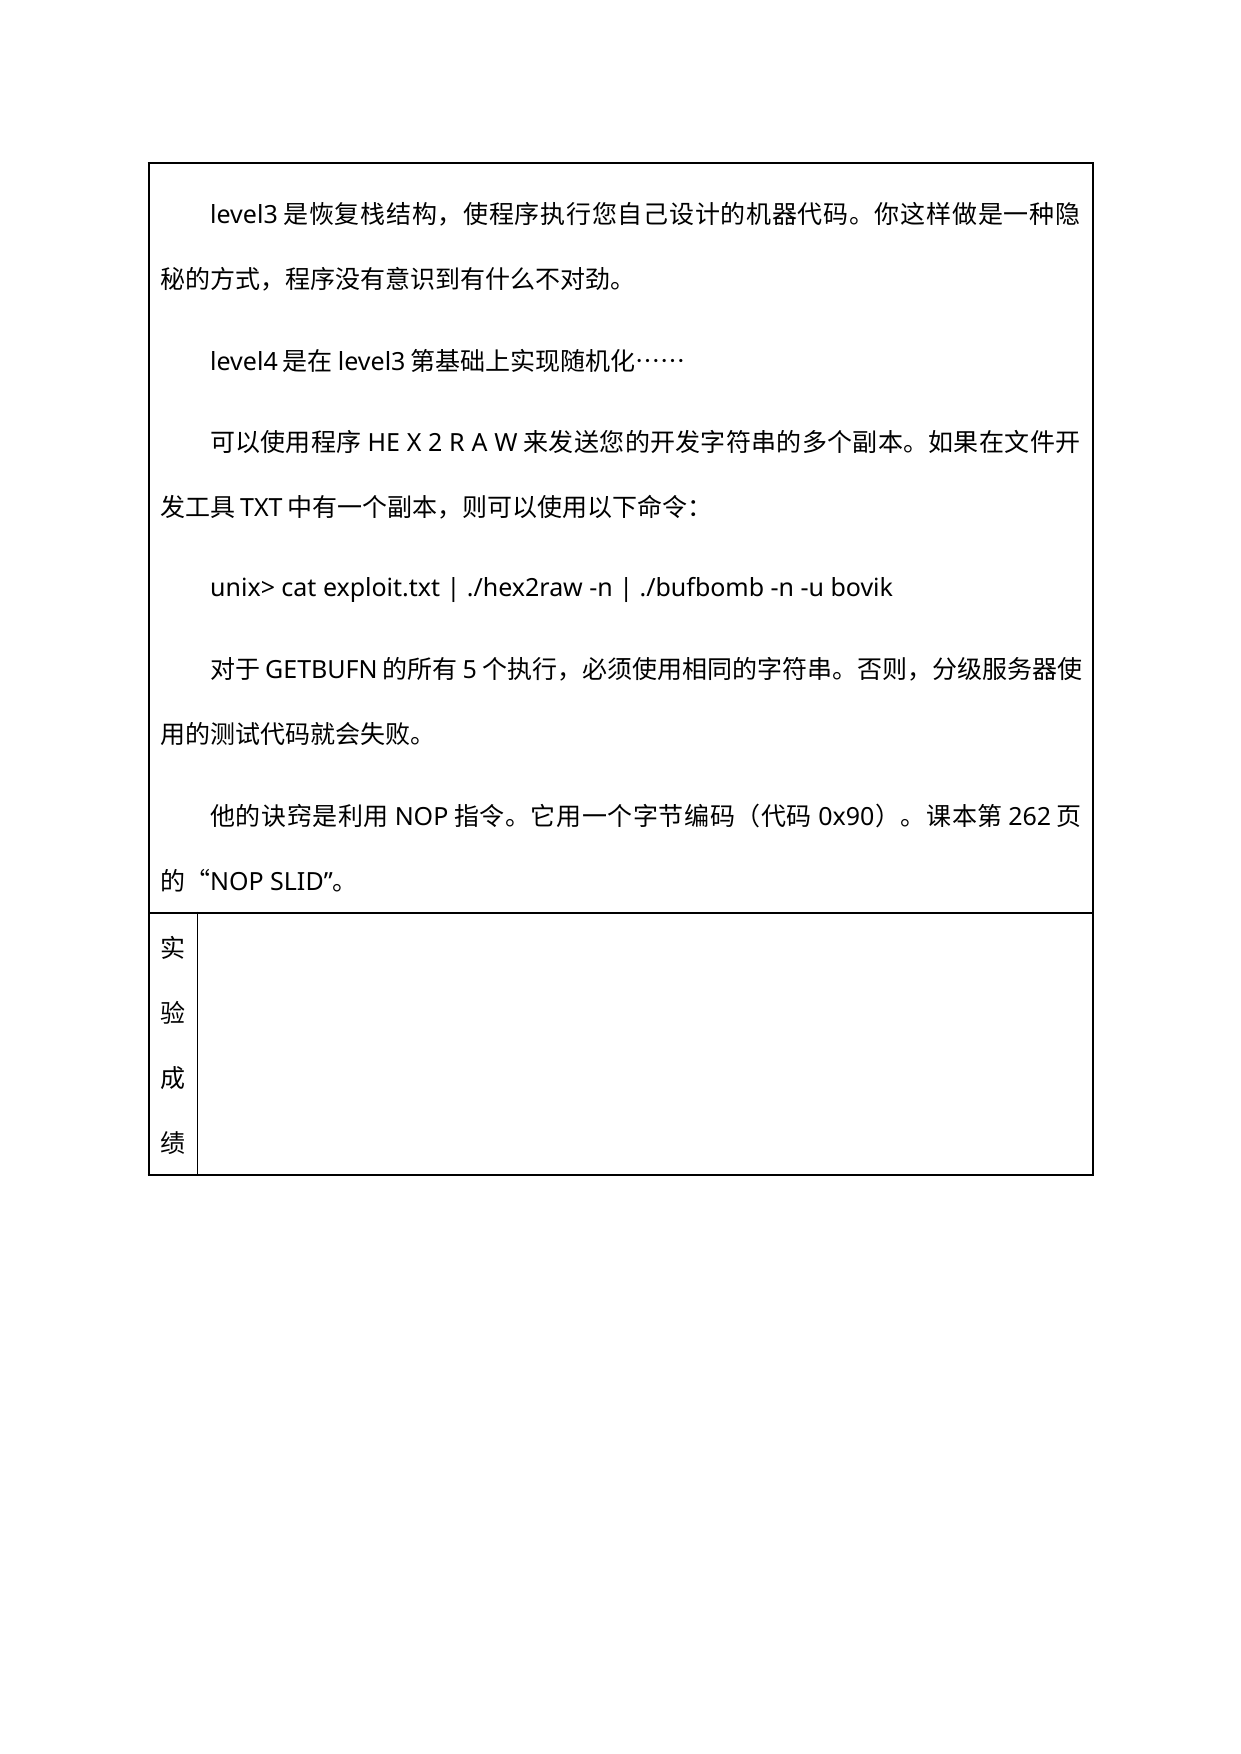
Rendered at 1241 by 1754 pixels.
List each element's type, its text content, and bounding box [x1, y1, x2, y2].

table_cell 实 验成绩 [150, 914, 197, 1174]
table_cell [150, 164, 1092, 912]
table_cell [198, 914, 1092, 1174]
